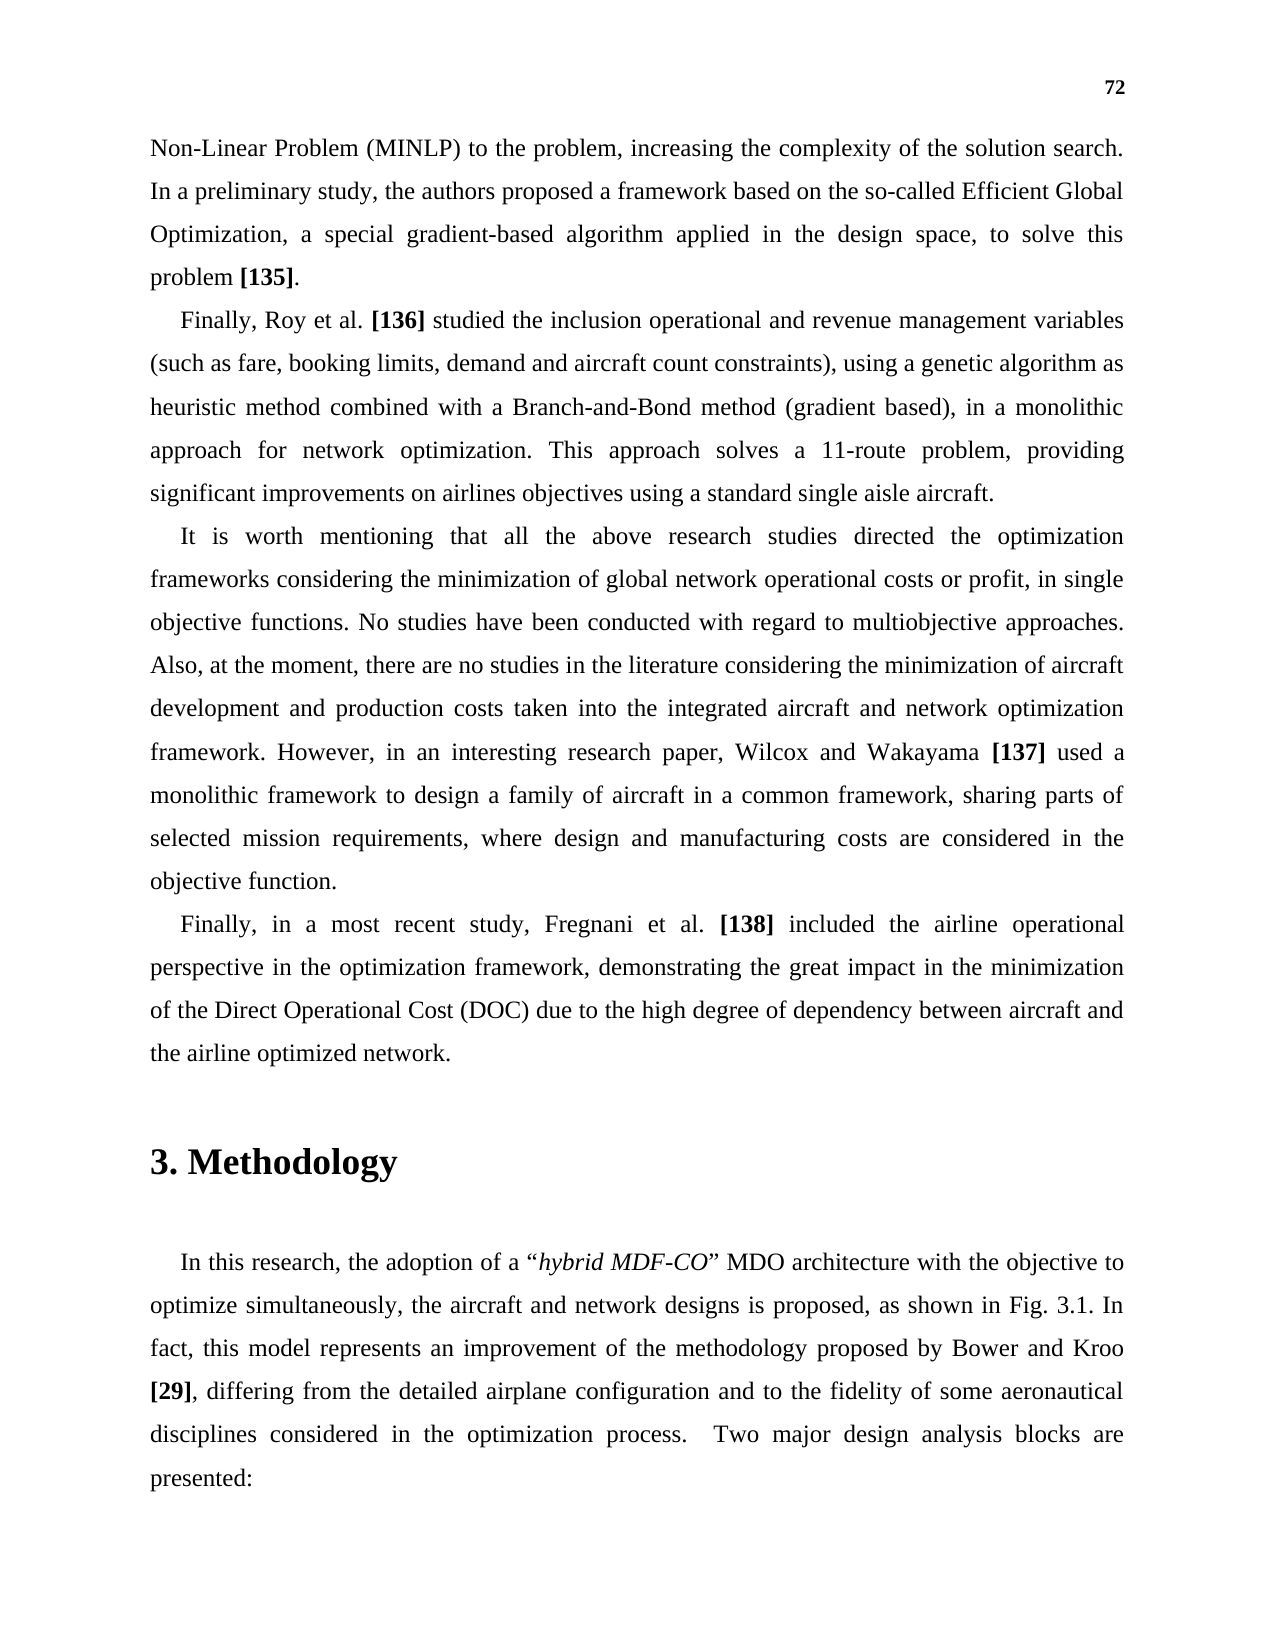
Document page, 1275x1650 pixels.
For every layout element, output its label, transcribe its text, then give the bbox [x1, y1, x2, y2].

text Finally, in a most recent study, Fregnani et al. included the airline operational perspective in the optimization framework, demonstrating the great impact in the minimization of the Direct Operational Cost (DOC) due to the high degree of dependency between aircraft and the airline optimized network. [150, 909, 1125, 1067]
text It is worth mentioning that all the above research studies directed the optimization frameworks considering the minimization of global network operational costs or profit, in single objective functions. No studies have been conducted with regard to multiobjective approaches. Also, at the moment, there are no studies in the literature considering the minimization of aircraft development and production costs taken into the integrated aircraft and network optimization framework. However, in an interesting research paper, Wilcox and Wakayama used a monolithic framework to design a family of aircraft in a common framework, sharing parts of selected mission requirements, where design and manufacturing costs are considered in the objective function. [150, 521, 1125, 895]
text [150, 133, 1125, 291]
text Finally, Roy et al. studied the inclusion operational and revenue management variables (such as fare, booking limits, demand and aircraft count constraints), using a genetic algorithm as heuristic method combined with a Branch-and-Bond method (gradient based), in a monolithic approach for network optimization. This approach solves a 11-route problem, providing significant improvements on airlines objectives using a standard single aisle aircraft. [150, 305, 1125, 507]
subtitle Methodology [150, 1139, 1125, 1182]
list In this research, the adoption of a “hybrid MDF-CO” MDO architecture with the objective to optimize simultaneously, the aircraft and network designs is proposed, as shown in Fig. 3.1. In fact, this model represents an improvement of the methodology proposed by Bower and Kroo , differing from the detailed airplane configuration and to the fidelity of some aeronautical disciplines considered in the optimization process. Two major design analysis blocks are presented: [150, 1247, 1125, 1491]
